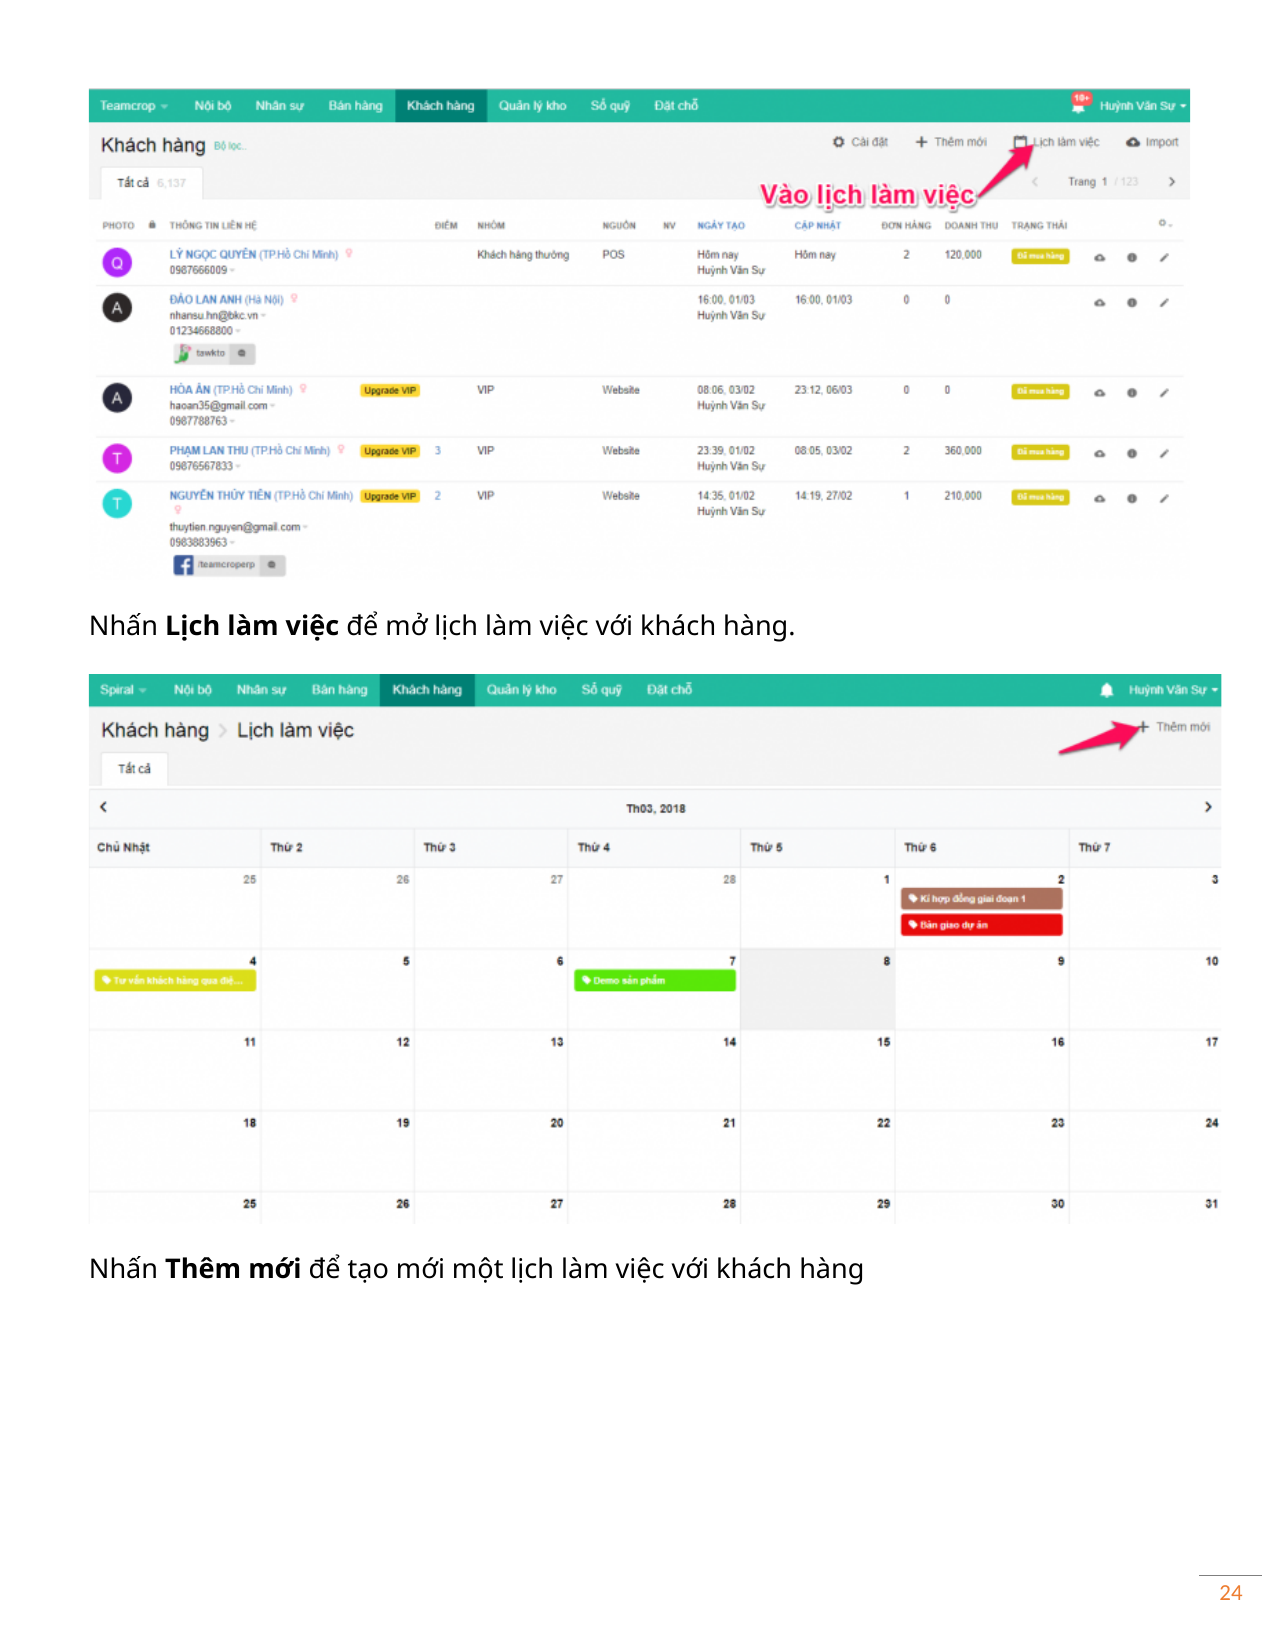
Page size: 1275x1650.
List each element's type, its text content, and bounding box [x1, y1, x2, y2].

picture [88, 88, 1191, 580]
text Nhấn Lịch làm việc để mở lịch làm việc với khách hàng. [89, 607, 1186, 643]
picture [88, 674, 1222, 1224]
text Nhấn Thêm mới để tạo mới một lịch làm việc với khách hàng [89, 1250, 1186, 1287]
